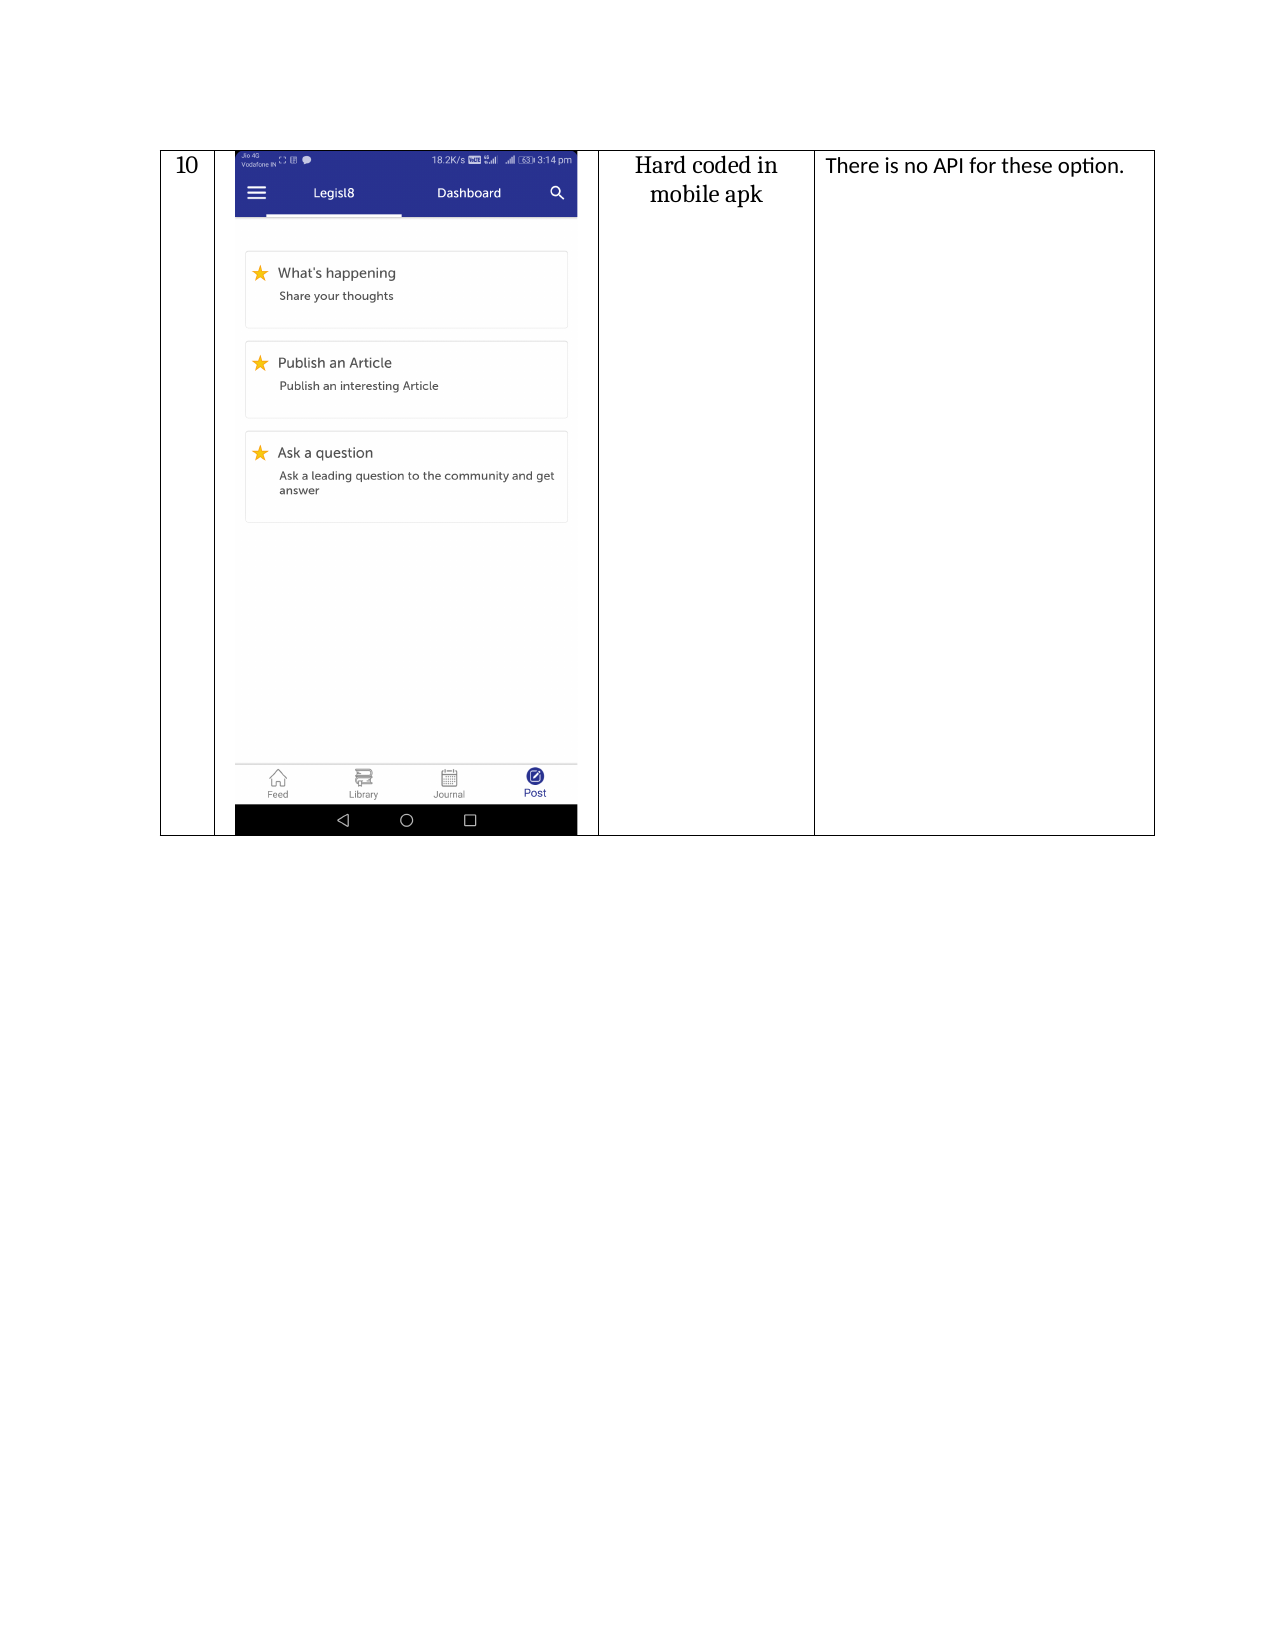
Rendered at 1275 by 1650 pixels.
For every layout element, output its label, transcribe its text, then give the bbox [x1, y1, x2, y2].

picture [235, 151, 578, 836]
table_cell [215, 151, 235, 835]
table_cell 10 [161, 151, 214, 835]
table_cell Hard coded in mobile apk [599, 151, 814, 835]
table_cell [578, 151, 598, 835]
table_cell There is no API for these option. [815, 151, 1154, 835]
